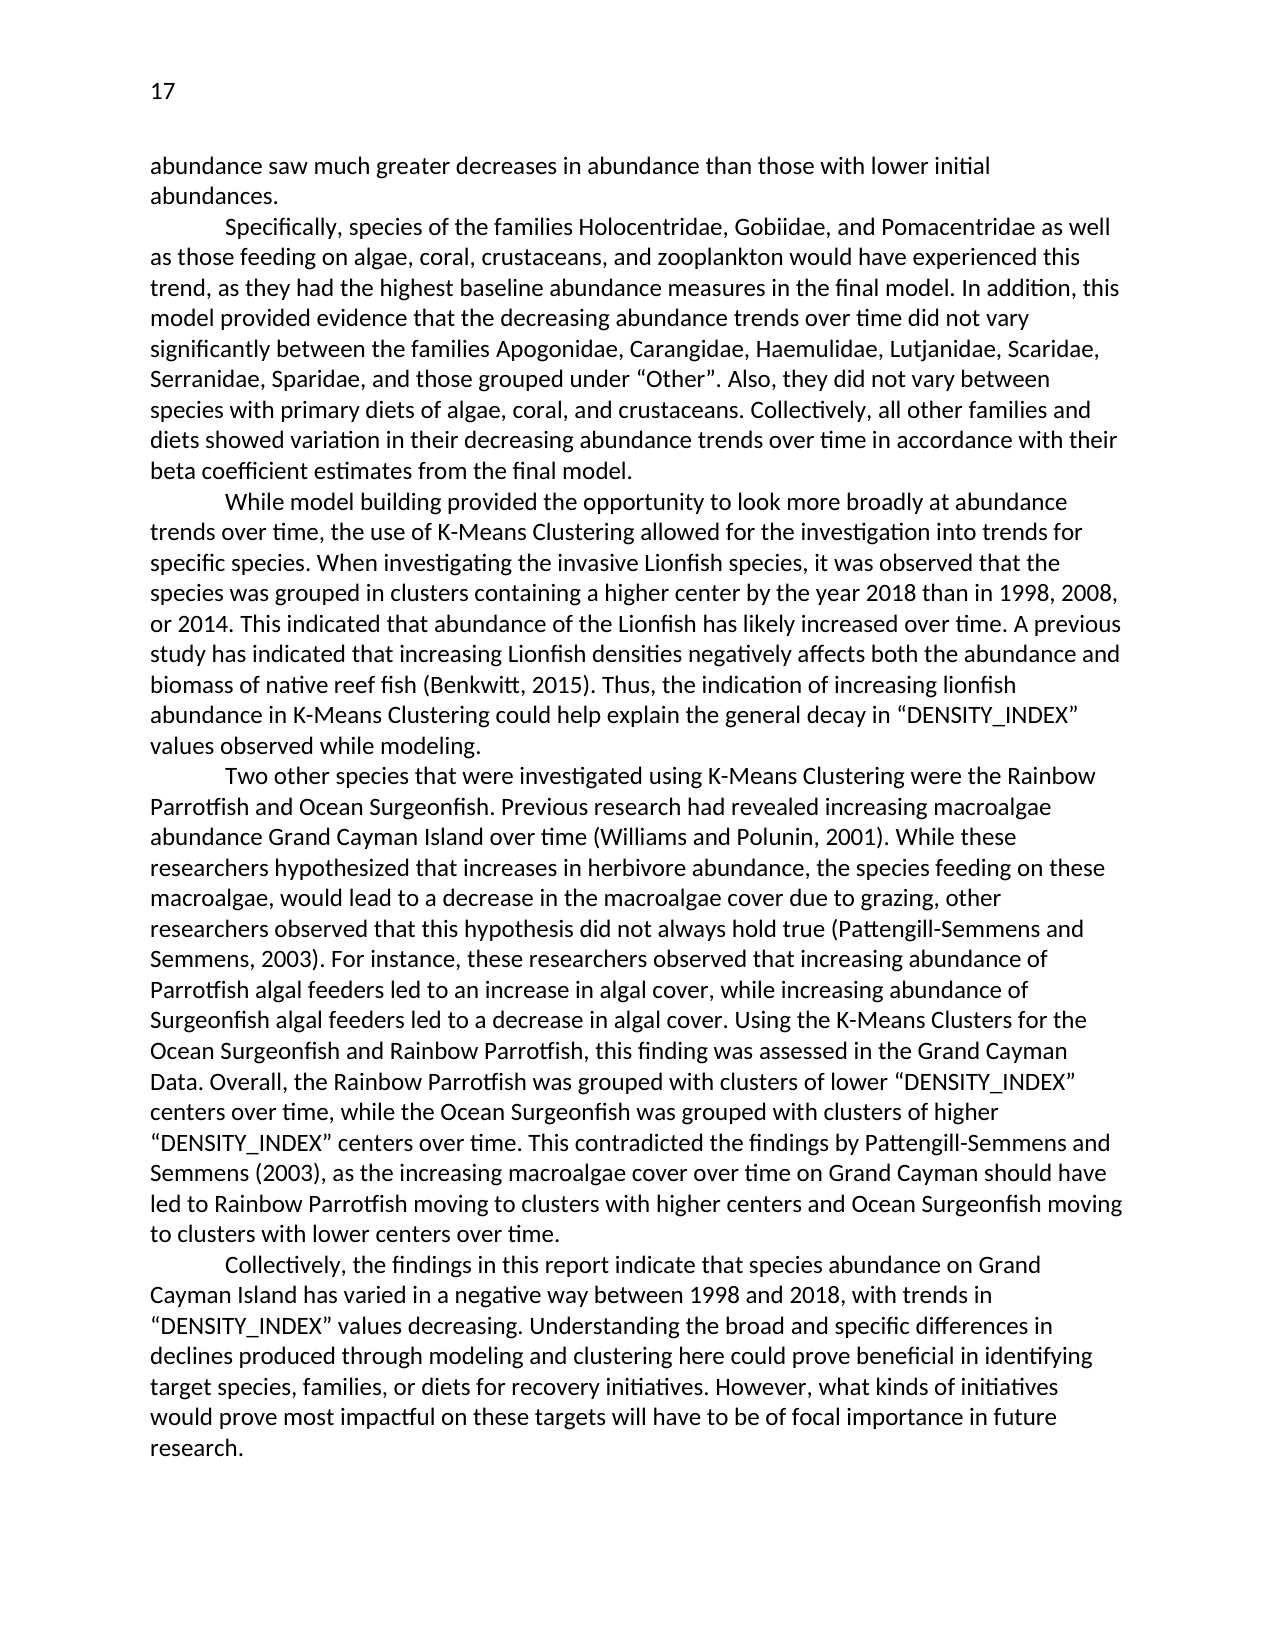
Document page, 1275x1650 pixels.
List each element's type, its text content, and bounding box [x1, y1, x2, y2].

text Specifically, species of the families Holocentridae, Gobiidae, and Pomacentridae as well as those feeding on algae, coral, crustaceans, and zooplankton would have experienced this trend, as they had the highest baseline abundance measures in the final model. In addition, this model provided evidence that the decreasing abundance trends over time did not vary significantly between the families Apogonidae, Carangidae, Haemulidae, Lutjanidae, Scaridae, Serranidae, Sparidae, and those grouped under “Other”. Also, they did not vary between species with primary diets of algae, coral, and crustaceans. Collectively, all other families and diets showed variation in their decreasing abundance trends over time in accordance with their beta coefficient estimates from the final model. [150, 211, 1125, 486]
text While model building provided the opportunity to look more broadly at abundance trends over time, the use of K-Means Clustering allowed for the investigation into trends for specific species. When investigating the invasive Lionfish species, it was observed that the species was grouped in clusters containing a higher center by the year 2018 than in 1998, 2008, or 2014. This indicated that abundance of the Lionfish has likely increased over time. A previous study has indicated that increasing Lionfish densities negatively affects both the abundance and biomass of native reef fish (Benkwitt, 2015). Thus, the indication of increasing lionfish abundance in K-Means Clustering could help explain the general decay in “DENSITY_INDEX” values observed while modeling. [150, 486, 1125, 760]
text Two other species that were investigated using K-Means Clustering were the Rainbow Parrotfish and Ocean Surgeonfish. Previous research had revealed increasing macroalgae abundance Grand Cayman Island over time (Williams and Polunin, 2001). While these researchers hypothesized that increases in herbivore abundance, the species feeding on these macroalgae, would lead to a decrease in the macroalgae cover due to grazing, other researchers observed that this hypothesis did not always hold true (Pattengill-Semmens and Semmens, 2003). For instance, these researchers observed that increasing abundance of Parrotfish algal feeders led to an increase in algal cover, while increasing abundance of Surgeonfish algal feeders led to a decrease in algal cover. Using the K-Means Clusters for the Ocean Surgeonfish and Rainbow Parrotfish, this finding was assessed in the Grand Cayman Data. Overall, the Rainbow Parrotfish was grouped with clusters of lower “DENSITY_INDEX” centers over time, while the Ocean Surgeonfish was grouped with clusters of higher “DENSITY_INDEX” centers over time. This contradicted the findings by Pattengill-Semmens and Semmens (2003), as the increasing macroalgae cover over time on Grand Cayman should have led to Rainbow Parrotfish moving to clusters with higher centers and Ocean Surgeonfish moving to clusters with lower centers over time. [150, 760, 1125, 1249]
text Collectively, the findings in this report indicate that species abundance on Grand Cayman Island has varied in a negative way between 1998 and 2018, with trends in “DENSITY_INDEX” values decreasing. Understanding the broad and specific differences in declines produced through modeling and clustering here could prove beneficial in identifying target species, families, or diets for recovery initiatives. However, what kinds of initiatives would prove most impactful on these targets will have to be of focal importance in future research. [150, 1249, 1125, 1462]
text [150, 150, 1125, 211]
